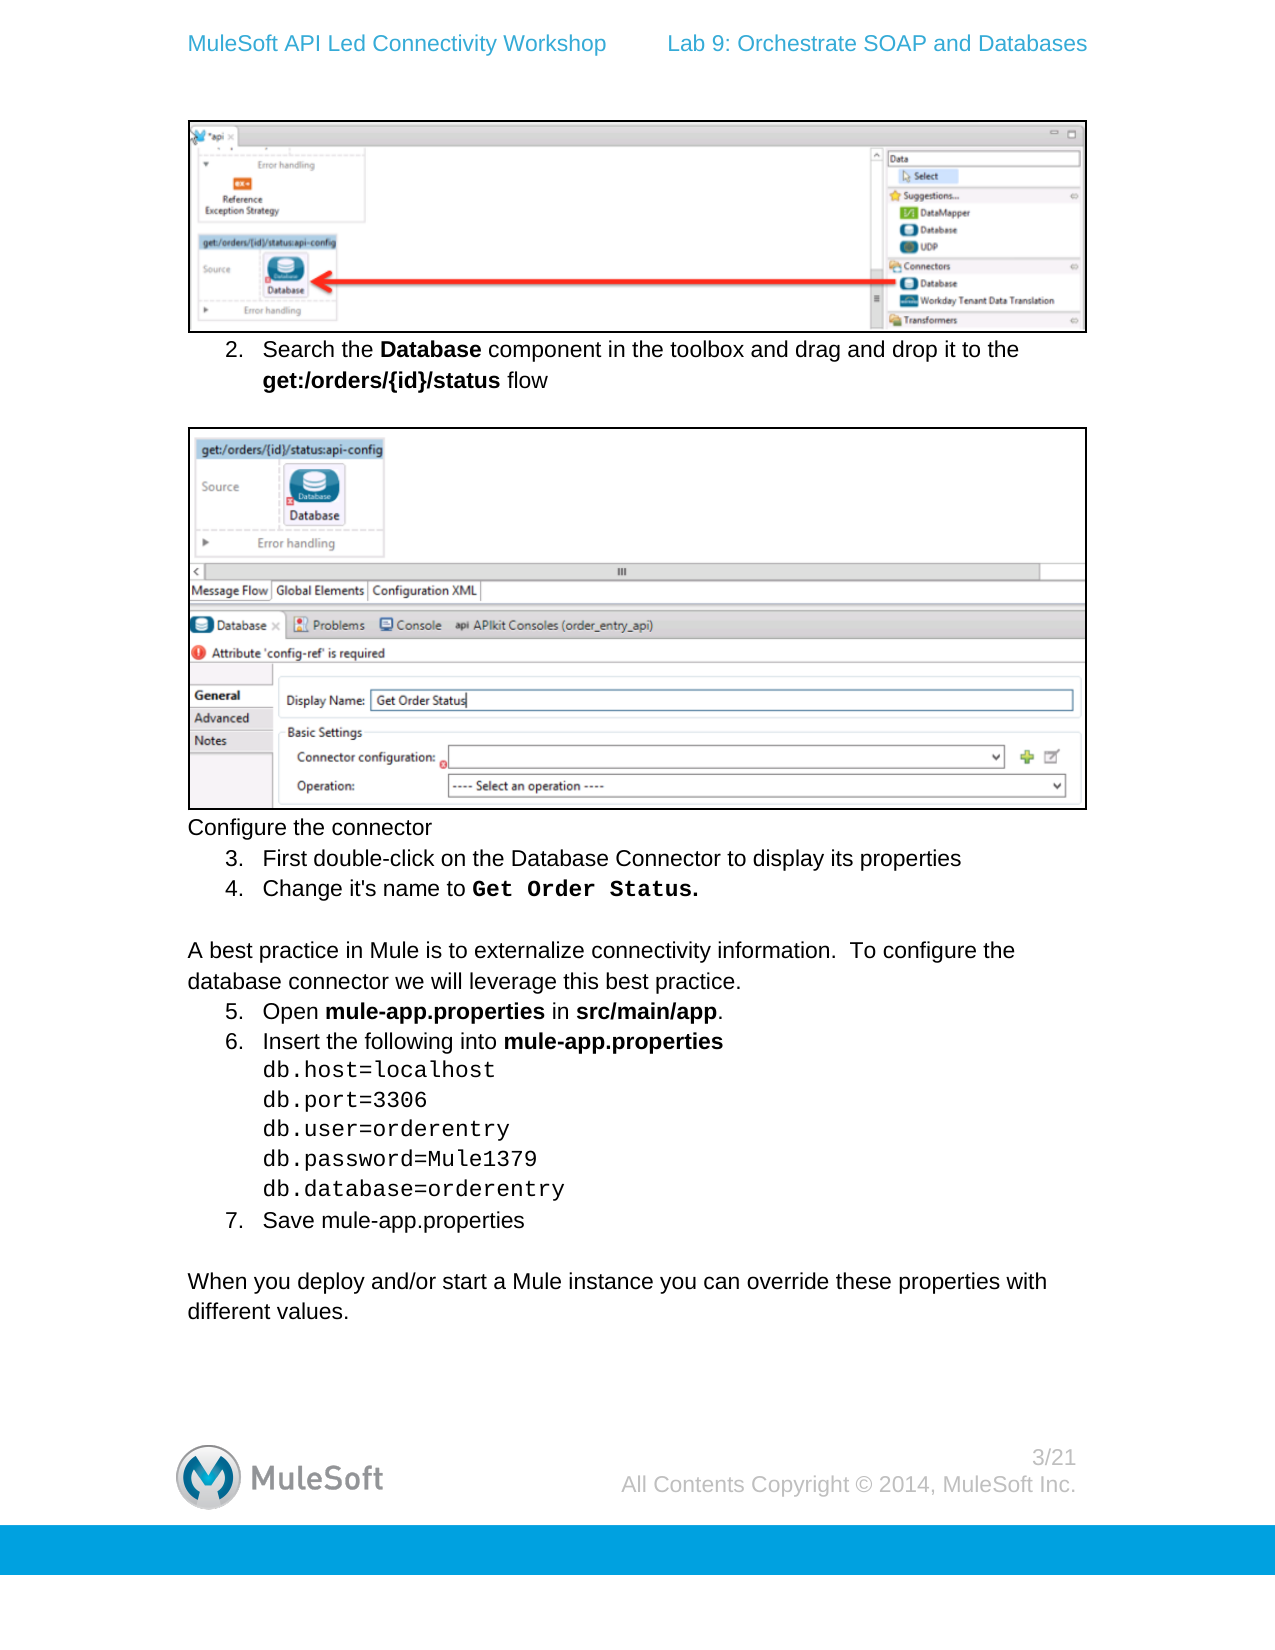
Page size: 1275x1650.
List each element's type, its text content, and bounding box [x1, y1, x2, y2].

text When you deploy and/or start a Mule instance you can override these properties with different values. [187, 1268, 1087, 1324]
picture [190, 429, 1085, 808]
text db.database=orderentry [262, 1177, 1087, 1203]
list Change it's name to Get Order Status. [225, 875, 1087, 903]
text db.password=Mule1379 [262, 1148, 1087, 1173]
list Open mule-app.properties in src/main/app. [225, 998, 1087, 1024]
list Insert the following into mule-app.properties [225, 1028, 1087, 1054]
list First double-click on the Database Connector to display its properties [225, 844, 1087, 871]
list Search the Database component in the toolbox and drag and drop it to the get:/orders/{id}/status flow [225, 336, 1087, 393]
text db.user=orderentry [262, 1118, 1087, 1144]
text db.host=localhost [262, 1058, 1087, 1084]
text A best practice in Mule is to externalize connectivity information. To configure the database connector we will leverage this best practice. [187, 937, 1087, 994]
text db.port=3306 [262, 1088, 1087, 1114]
picture [190, 122, 1085, 331]
picture [176, 1444, 385, 1511]
list Save mule-app.properties [225, 1207, 1087, 1233]
text Configure the connector [187, 814, 1087, 841]
